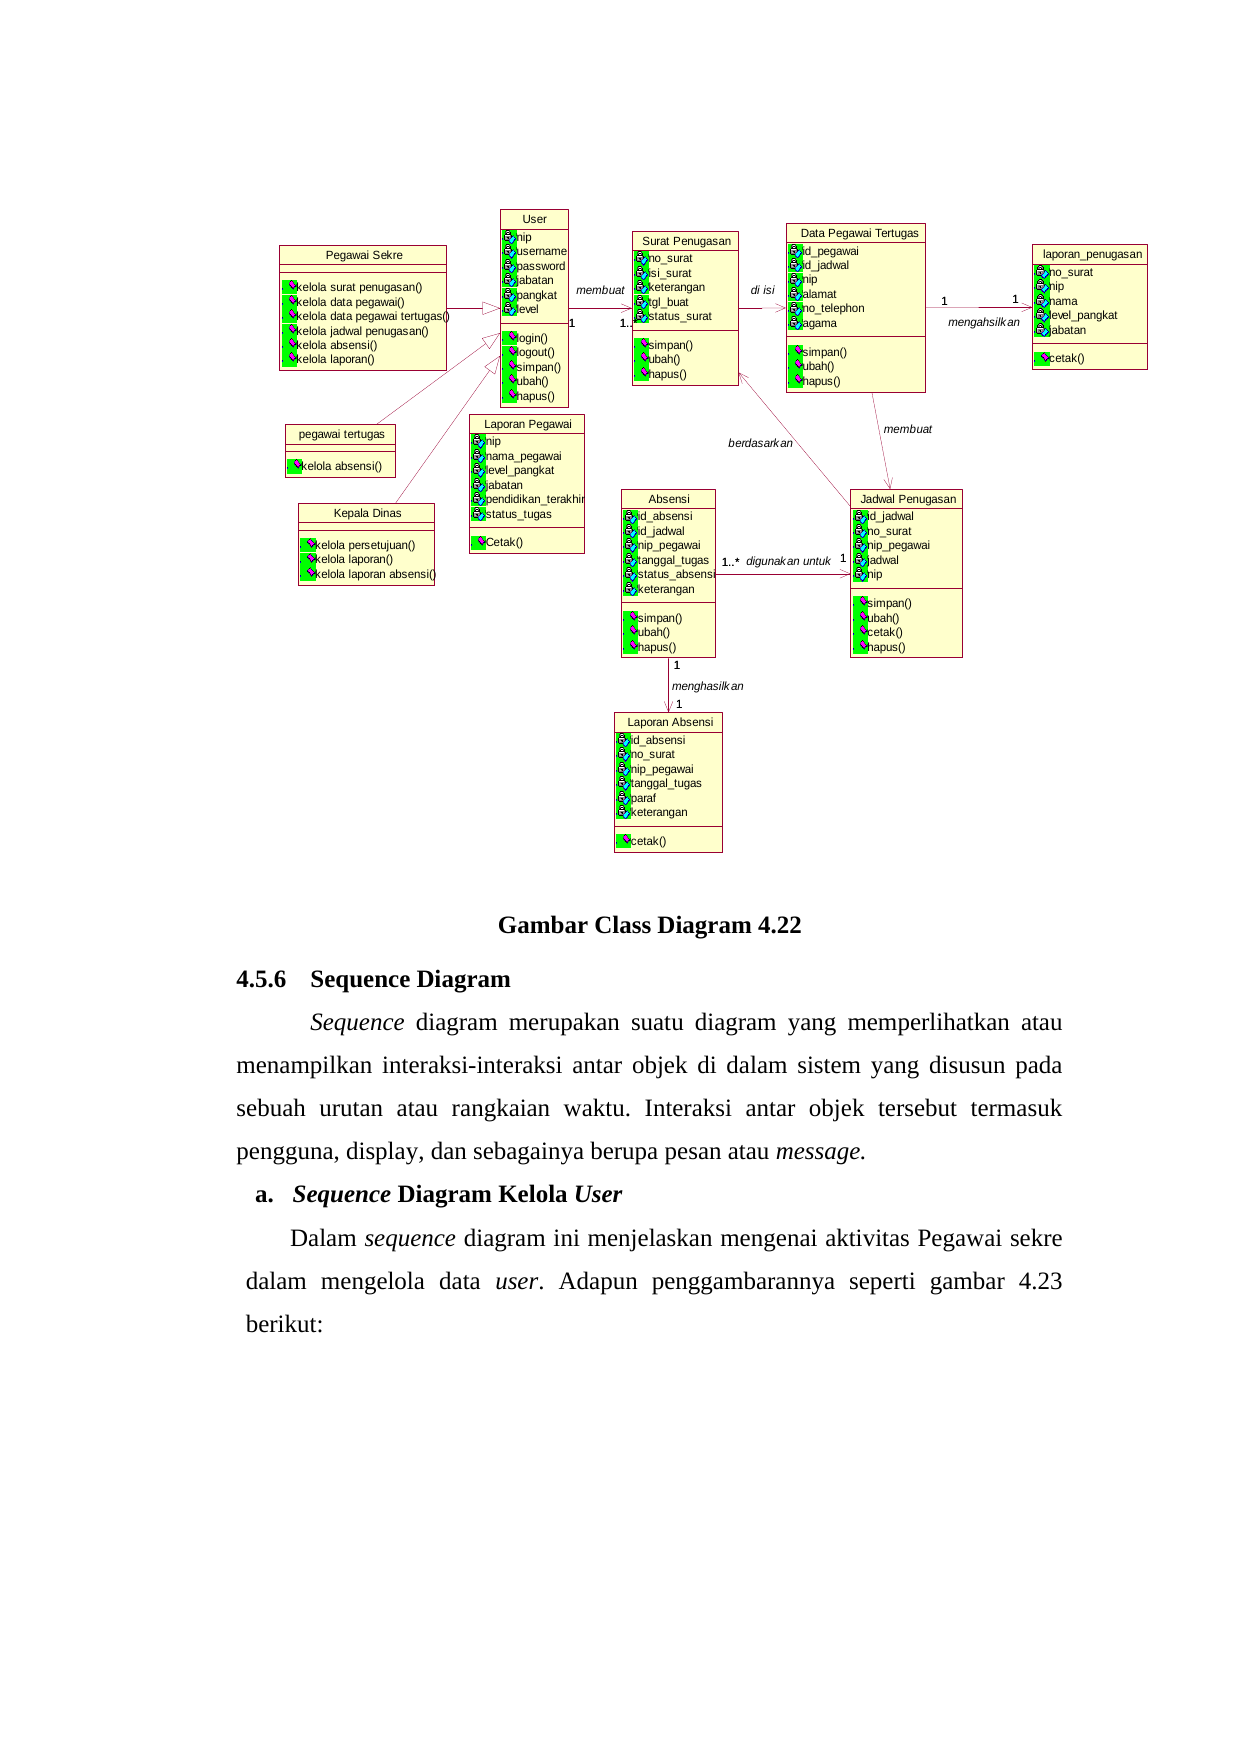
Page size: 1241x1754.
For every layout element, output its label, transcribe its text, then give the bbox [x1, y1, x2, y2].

text Gambar Class Diagram 4.22 [236, 910, 1063, 939]
list Sequence Diagram [236, 964, 1063, 993]
list Dalam sequence diagram ini menjelaskan mengenai aktivitas Pegawai sekre dalam mengelola data user. Adapun penggambarannya seperti gambar 4.23 berikut: [246, 1223, 1063, 1338]
text Sequence diagram merupakan suatu diagram yang memperlihatkan atau menampilkan interaksi-interaksi antar objek di dalam sistem yang disusun pada sebuah urutan atau rangkaian waktu. Interaksi antar objek tersebut termasuk pengguna, display, dan sebagainya berupa pesan atau message. [236, 1007, 1063, 1165]
list Sequence Diagram Kelola User [255, 1179, 1063, 1208]
